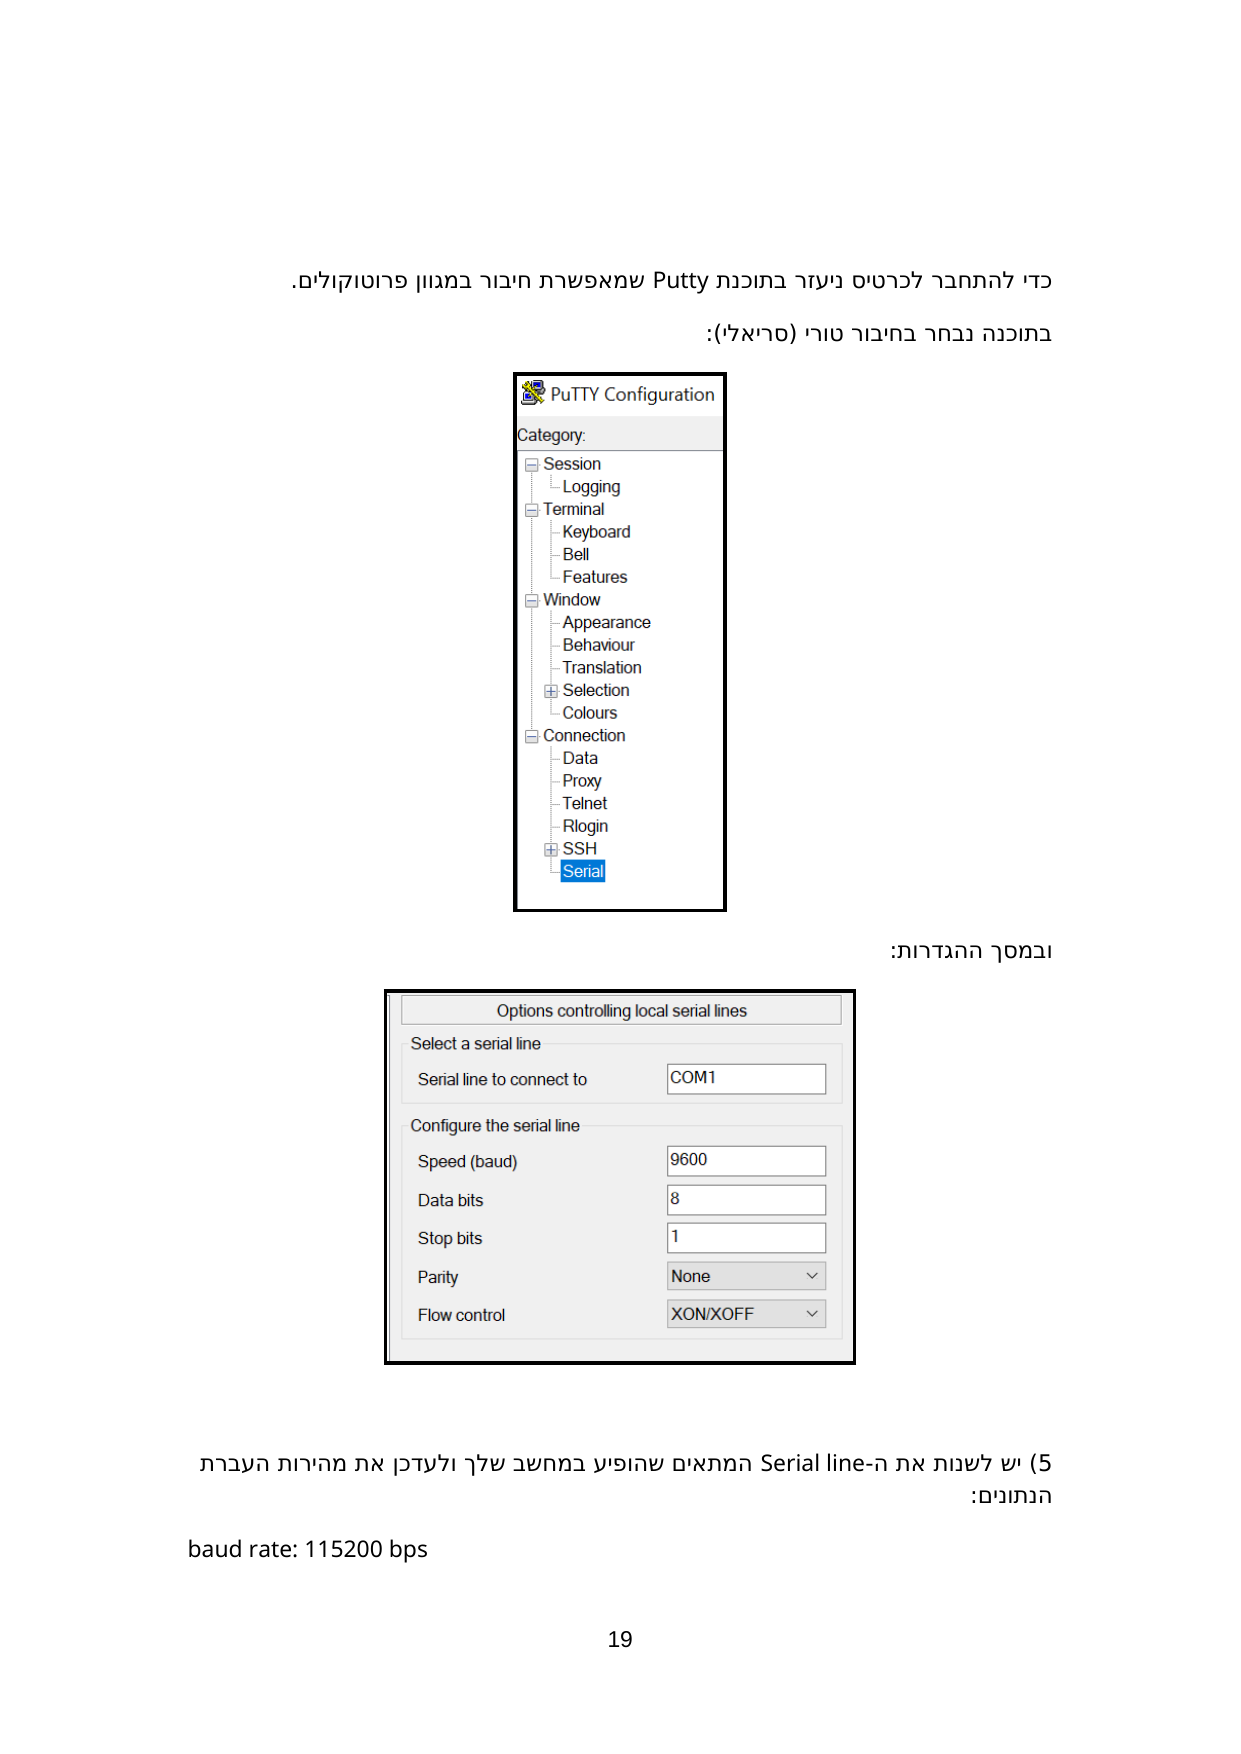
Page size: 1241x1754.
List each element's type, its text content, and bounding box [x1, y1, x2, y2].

text 5) יש לשנות את ה-Serial line המתאים שהופיע במחשב שלך ולעדכן את מהירות העברת הנתונים: [187, 1447, 1053, 1508]
text בתוכנה נבחר בחיבור טורי (סריאלי): [187, 320, 1053, 347]
text ובמסך ההגדרות: [187, 937, 1053, 964]
text baud rate: 115200 bps [187, 1533, 1053, 1564]
picture [517, 376, 723, 909]
text כדי להתחבר לכרטיס ניעזר בתוכנת Putty שמאפשרת חיבור במגוון פרוטוקולים. [187, 263, 1053, 295]
picture [387, 993, 853, 1361]
